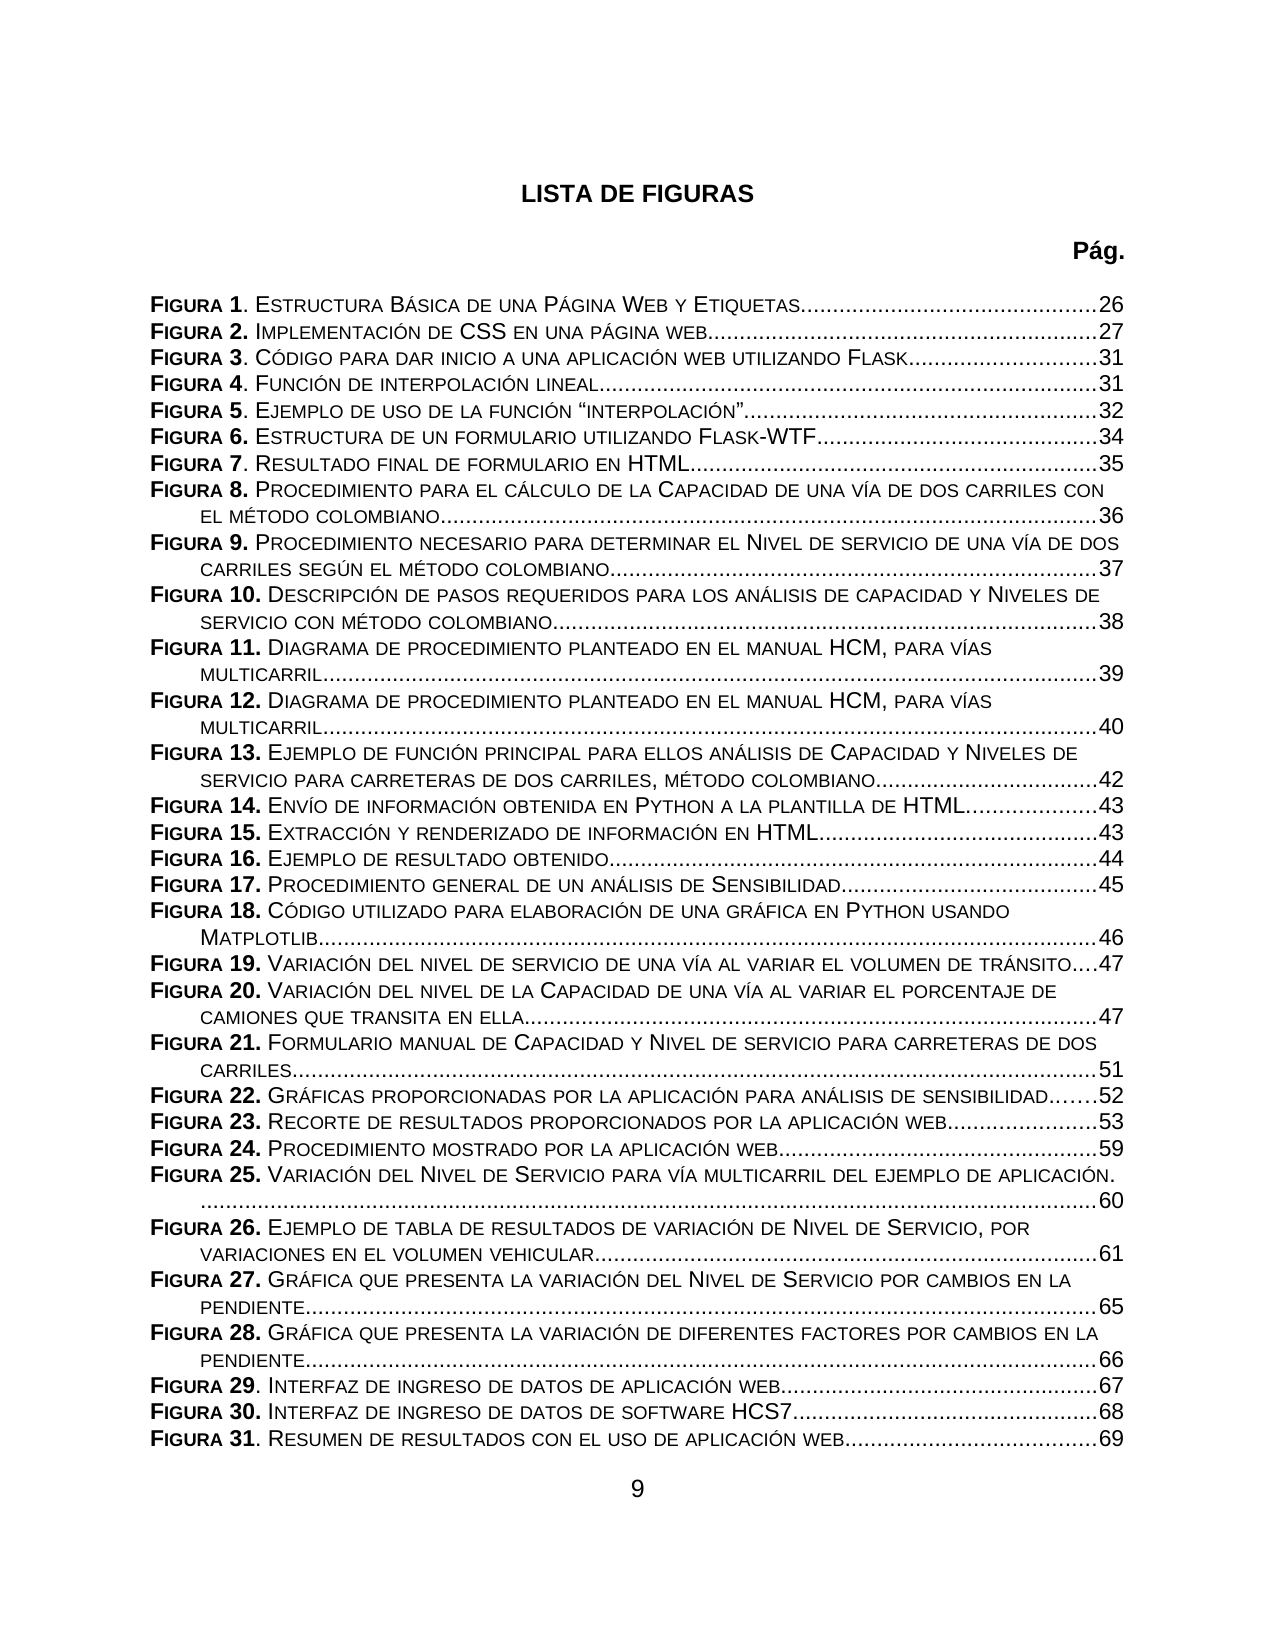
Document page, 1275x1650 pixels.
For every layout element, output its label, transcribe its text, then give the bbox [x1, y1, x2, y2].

text Figura 13. Ejemplo de función principal para ellos análisis de Capacidad y Niveles de servicio para carreteras de dos carriles, método colombiano. 42 [150, 739, 1125, 792]
text Figura 15. Extracción y renderizado de información en HTML. 43 [150, 818, 1125, 845]
text Figura 6. Estructura de un formulario utilizando Flask-WTF. 34 [150, 423, 1125, 449]
text Figura 4. Función de interpolación lineal. 31 [150, 370, 1125, 397]
text Figura 3. Código para dar inicio a una aplicación web utilizando Flask. 31 [150, 344, 1125, 370]
text LISTA DE FIGURAS [150, 179, 1125, 207]
text Figura 17. Procedimiento general de un análisis de Sensibilidad. 45 [150, 871, 1125, 897]
text Figura 12. Diagrama de procedimiento planteado en el manual HCM, para vías multicarril. 40 [150, 687, 1125, 739]
text Figura 23. Recorte de resultados proporcionados por la aplicación web. 53 [150, 1108, 1125, 1135]
text Figura 9. Procedimiento necesario para determinar el Nivel de servicio de una vía de dos carriles según el método colombiano. 37 [150, 528, 1125, 581]
text Figura 24. Procedimiento mostrado por la aplicación web. 59 [150, 1135, 1125, 1161]
text Figura 8. Procedimiento para el cálculo de la Capacidad de una vía de dos carriles con el método colombiano. 36 [150, 476, 1125, 528]
text Figura 5. Ejemplo de uso de la función “interpolación” 32 [150, 397, 1125, 423]
text Figura 10. Descripción de pasos requeridos para los análisis de capacidad y Niveles de servicio con método colombiano. 38 [150, 581, 1125, 634]
text Figura 29. Interfaz de ingreso de datos de aplicación web. 67 [150, 1372, 1125, 1398]
text Figura 30. Interfaz de ingreso de datos de software HCS7. 68 [150, 1398, 1125, 1424]
text Figura 25. Variación del Nivel de Servicio para vía multicarril del ejemplo de aplicación. 60 [150, 1161, 1125, 1214]
text Figura 1. Estructura Básica de una Página Web y Etiquetas 26 [150, 291, 1125, 318]
text Figura 27. Gráfica que presenta la variación del Nivel de Servicio por cambios en la pendiente. 65 [150, 1266, 1125, 1319]
text Figura 11. Diagrama de procedimiento planteado en el manual HCM, para vías multicarril. 39 [150, 634, 1125, 687]
text Figura 31. Resumen de resultados con el uso de aplicación web. 69 [150, 1424, 1125, 1451]
text Figura 14. Envío de información obtenida en Python a la plantilla de HTML 43 [150, 792, 1125, 818]
text Figura 21. Formulario manual de Capacidad y Nivel de servicio para carreteras de dos carriles. 51 [150, 1029, 1125, 1082]
text Figura 2. Implementación de CSS en una página web 27 [150, 318, 1125, 344]
text Figura 18. Código utilizado para elaboración de una gráfica en Python usando Matplotlib. 46 [150, 897, 1125, 950]
text Figura 20. Variación del nivel de la Capacidad de una vía al variar el porcentaje de camiones que transita en ella. 47 [150, 977, 1125, 1029]
text Figura 19. Variación del nivel de servicio de una vía al variar el volumen de tránsito. 47 [150, 950, 1125, 977]
text Figura 26. Ejemplo de tabla de resultados de variación de Nivel de Servicio, por variaciones en el volumen vehicular. 61 [150, 1214, 1125, 1266]
text Figura 16. Ejemplo de resultado obtenido. 44 [150, 845, 1125, 871]
text Figura 7. Resultado final de formulario en HTML 35 [150, 449, 1125, 476]
text Pág. [150, 236, 1125, 265]
text Figura 28. Gráfica que presenta la variación de diferentes factores por cambios en la pendiente. 66 [150, 1319, 1125, 1372]
text Figura 22. Gráficas proporcionadas por la aplicación para análisis de sensibilidad. 52 [150, 1082, 1125, 1108]
